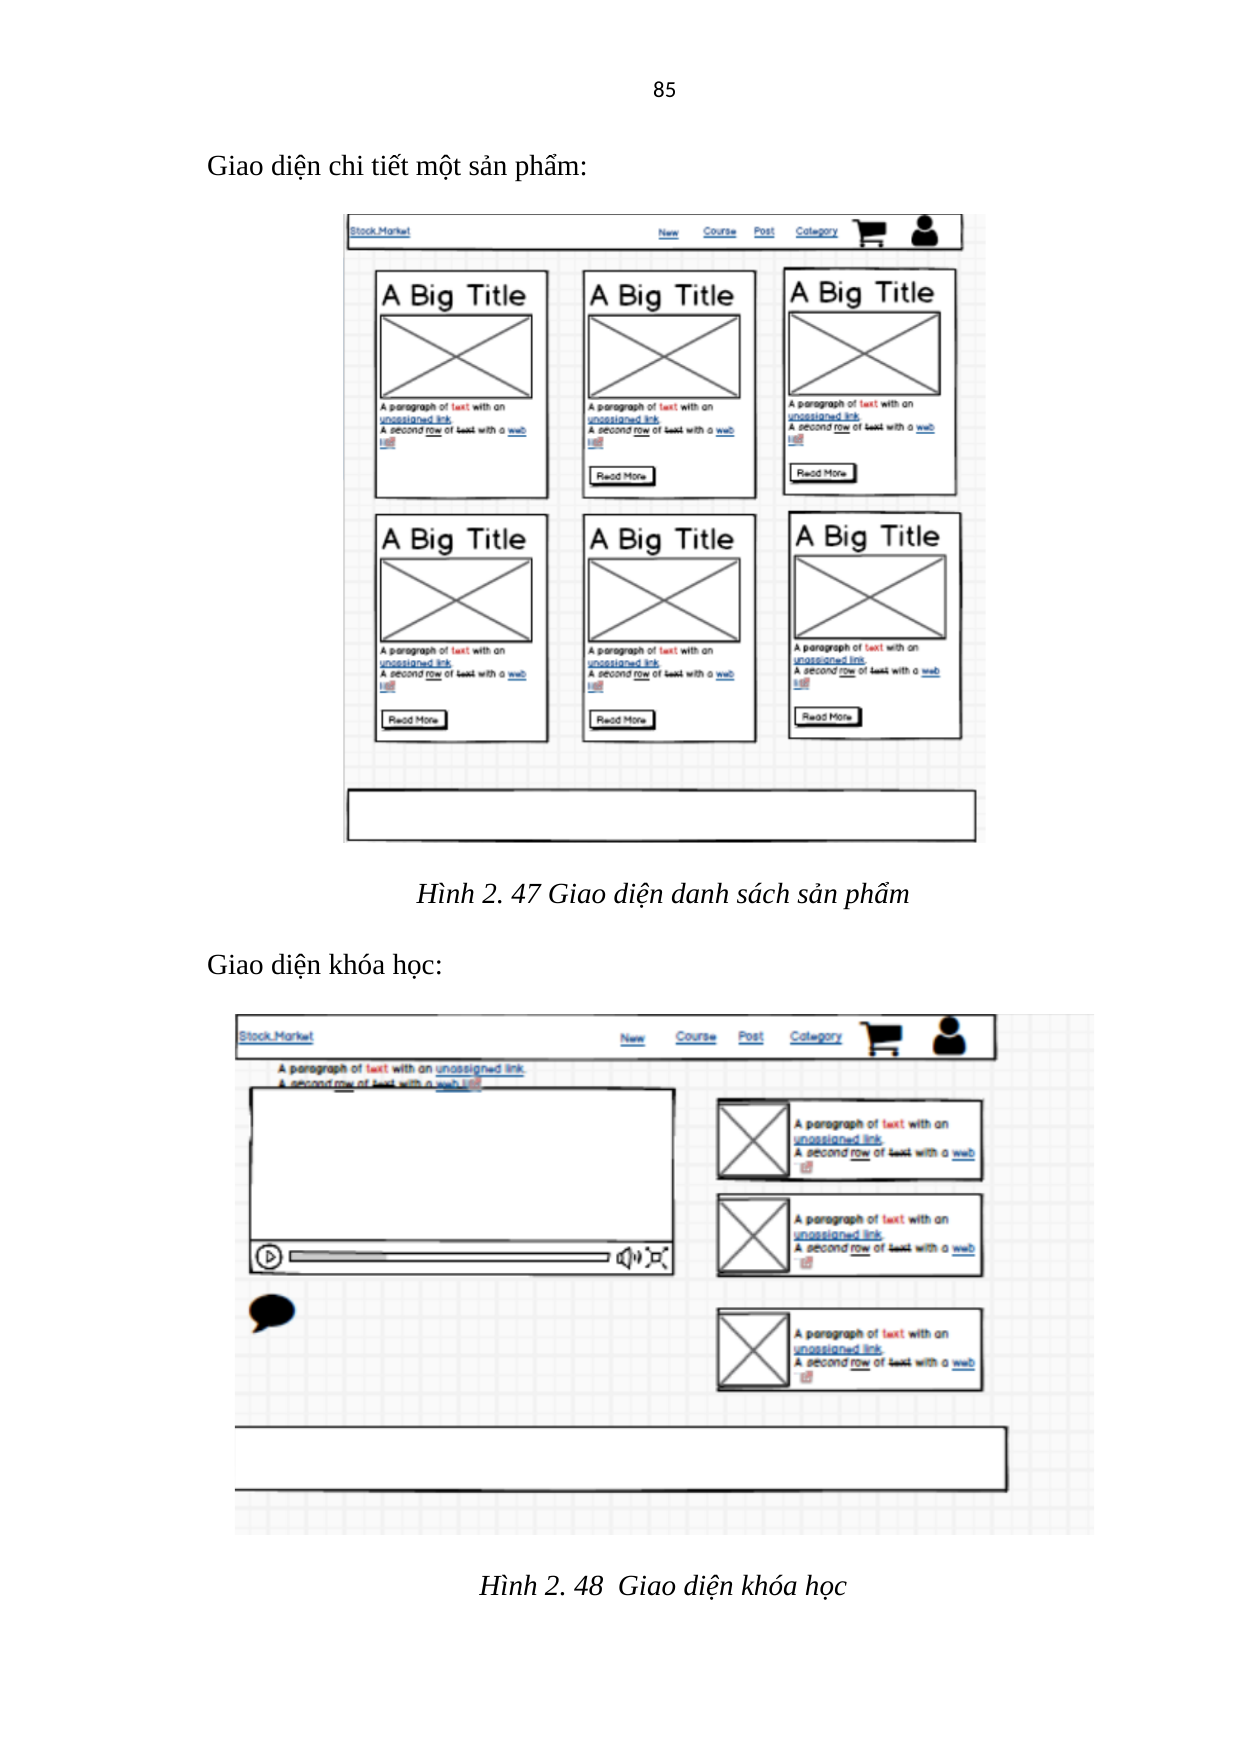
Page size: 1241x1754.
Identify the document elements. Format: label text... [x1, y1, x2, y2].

picture [343, 214, 986, 843]
text Hình 2. 48 Giao diện khóa học [207, 1568, 1122, 1601]
text Giao diện khóa học: [207, 947, 1122, 981]
picture [234, 1014, 1095, 1535]
text Giao diện chi tiết một sản phẩm: [207, 148, 1122, 181]
text Hình 2. 47 Giao diện danh sách sản phẩm [207, 876, 1122, 910]
